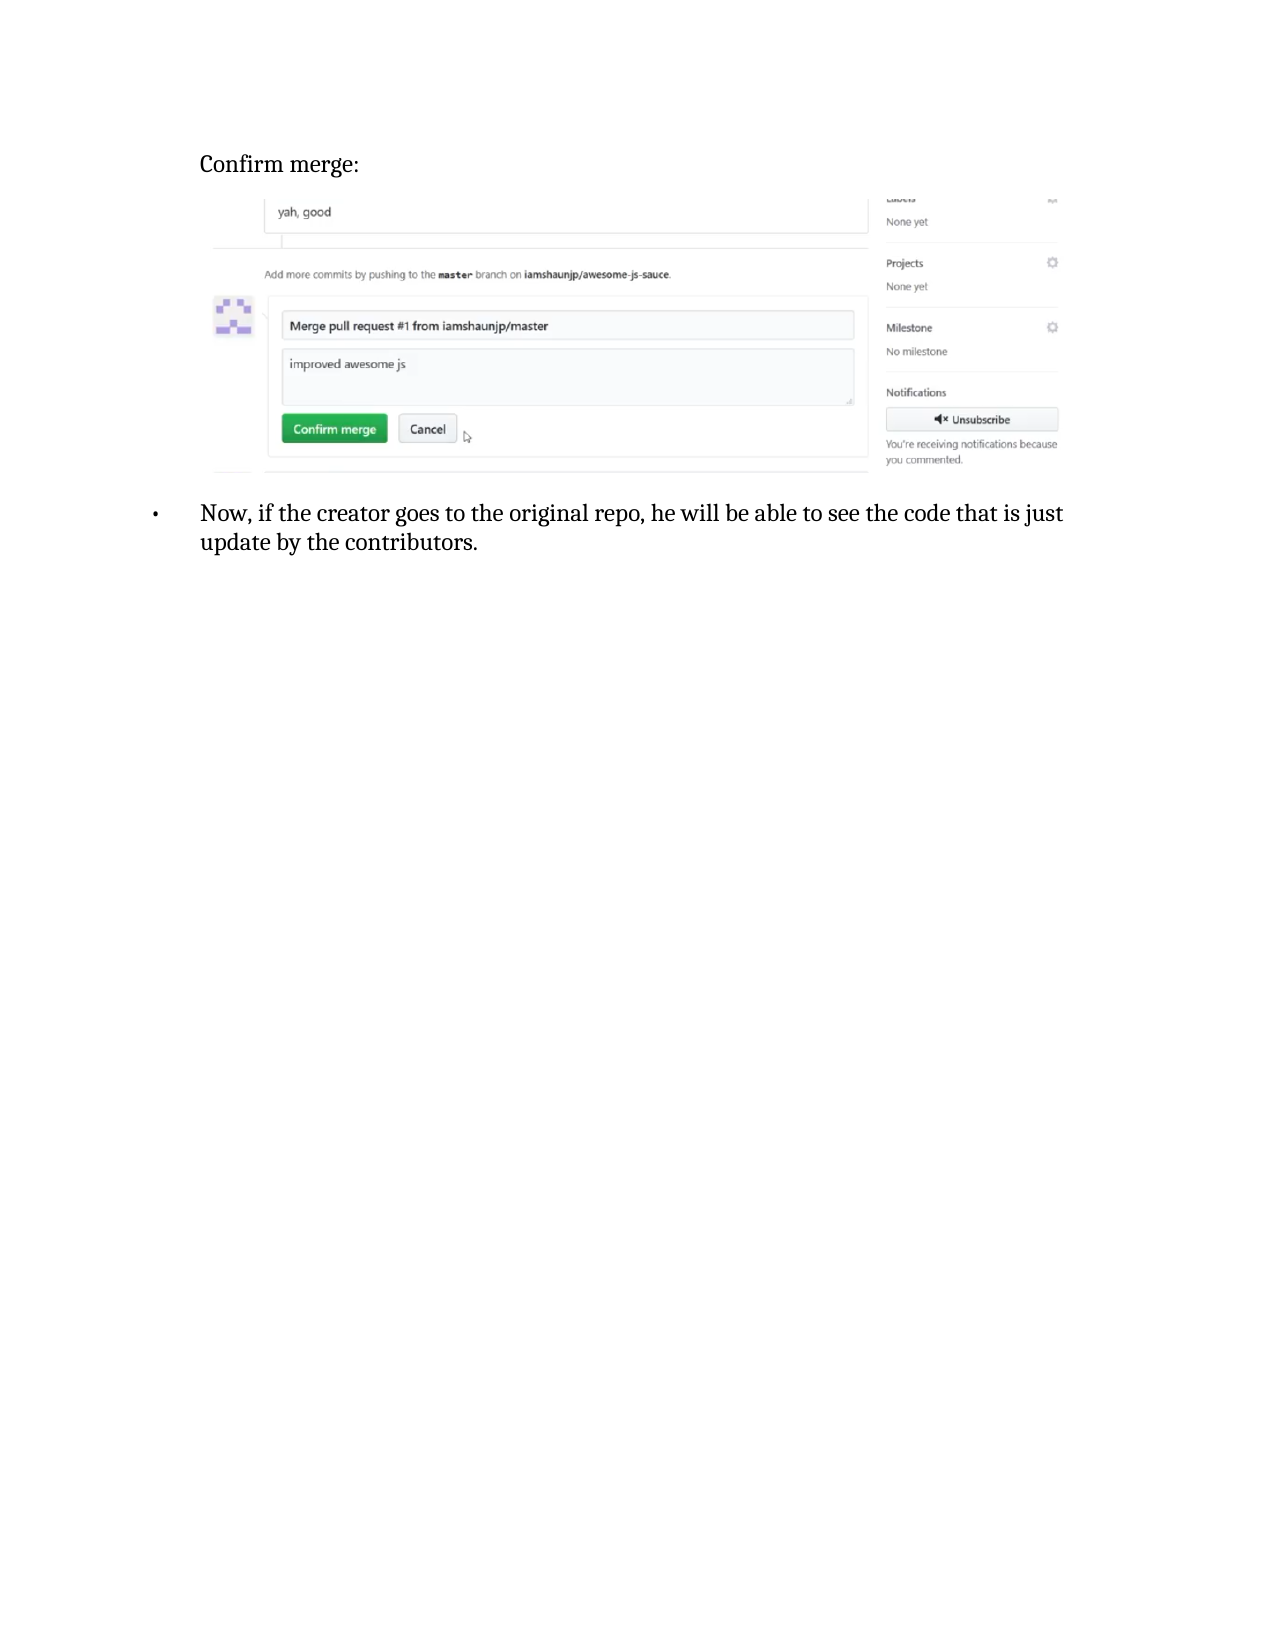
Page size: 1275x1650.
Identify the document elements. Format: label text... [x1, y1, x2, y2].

list Confirm merge: [150, 150, 1125, 179]
picture [200, 199, 1075, 473]
list Now, if the creator goes to the original repo, he will be able to see the code that is just update by the contributors. [150, 499, 1125, 557]
